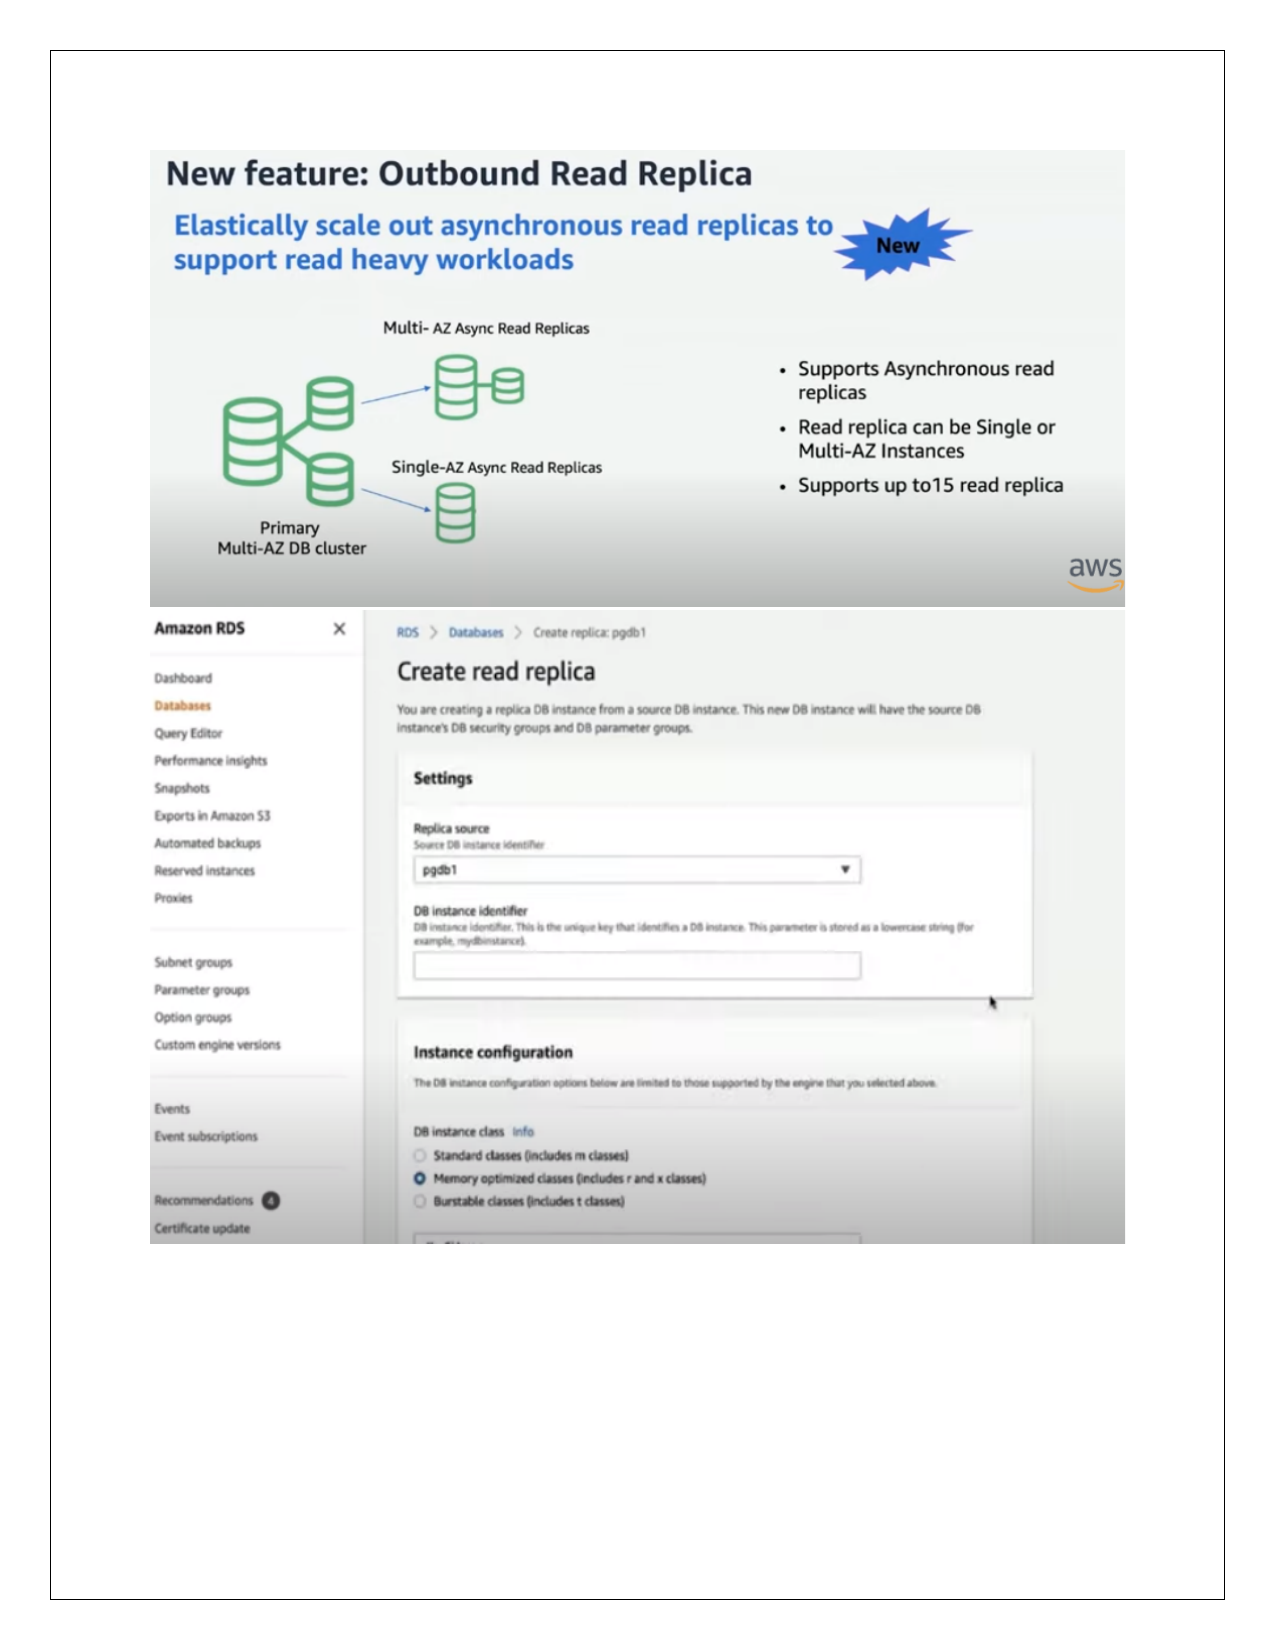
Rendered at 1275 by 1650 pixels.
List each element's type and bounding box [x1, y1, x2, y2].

picture [150, 610, 1125, 1244]
picture [150, 150, 1125, 607]
